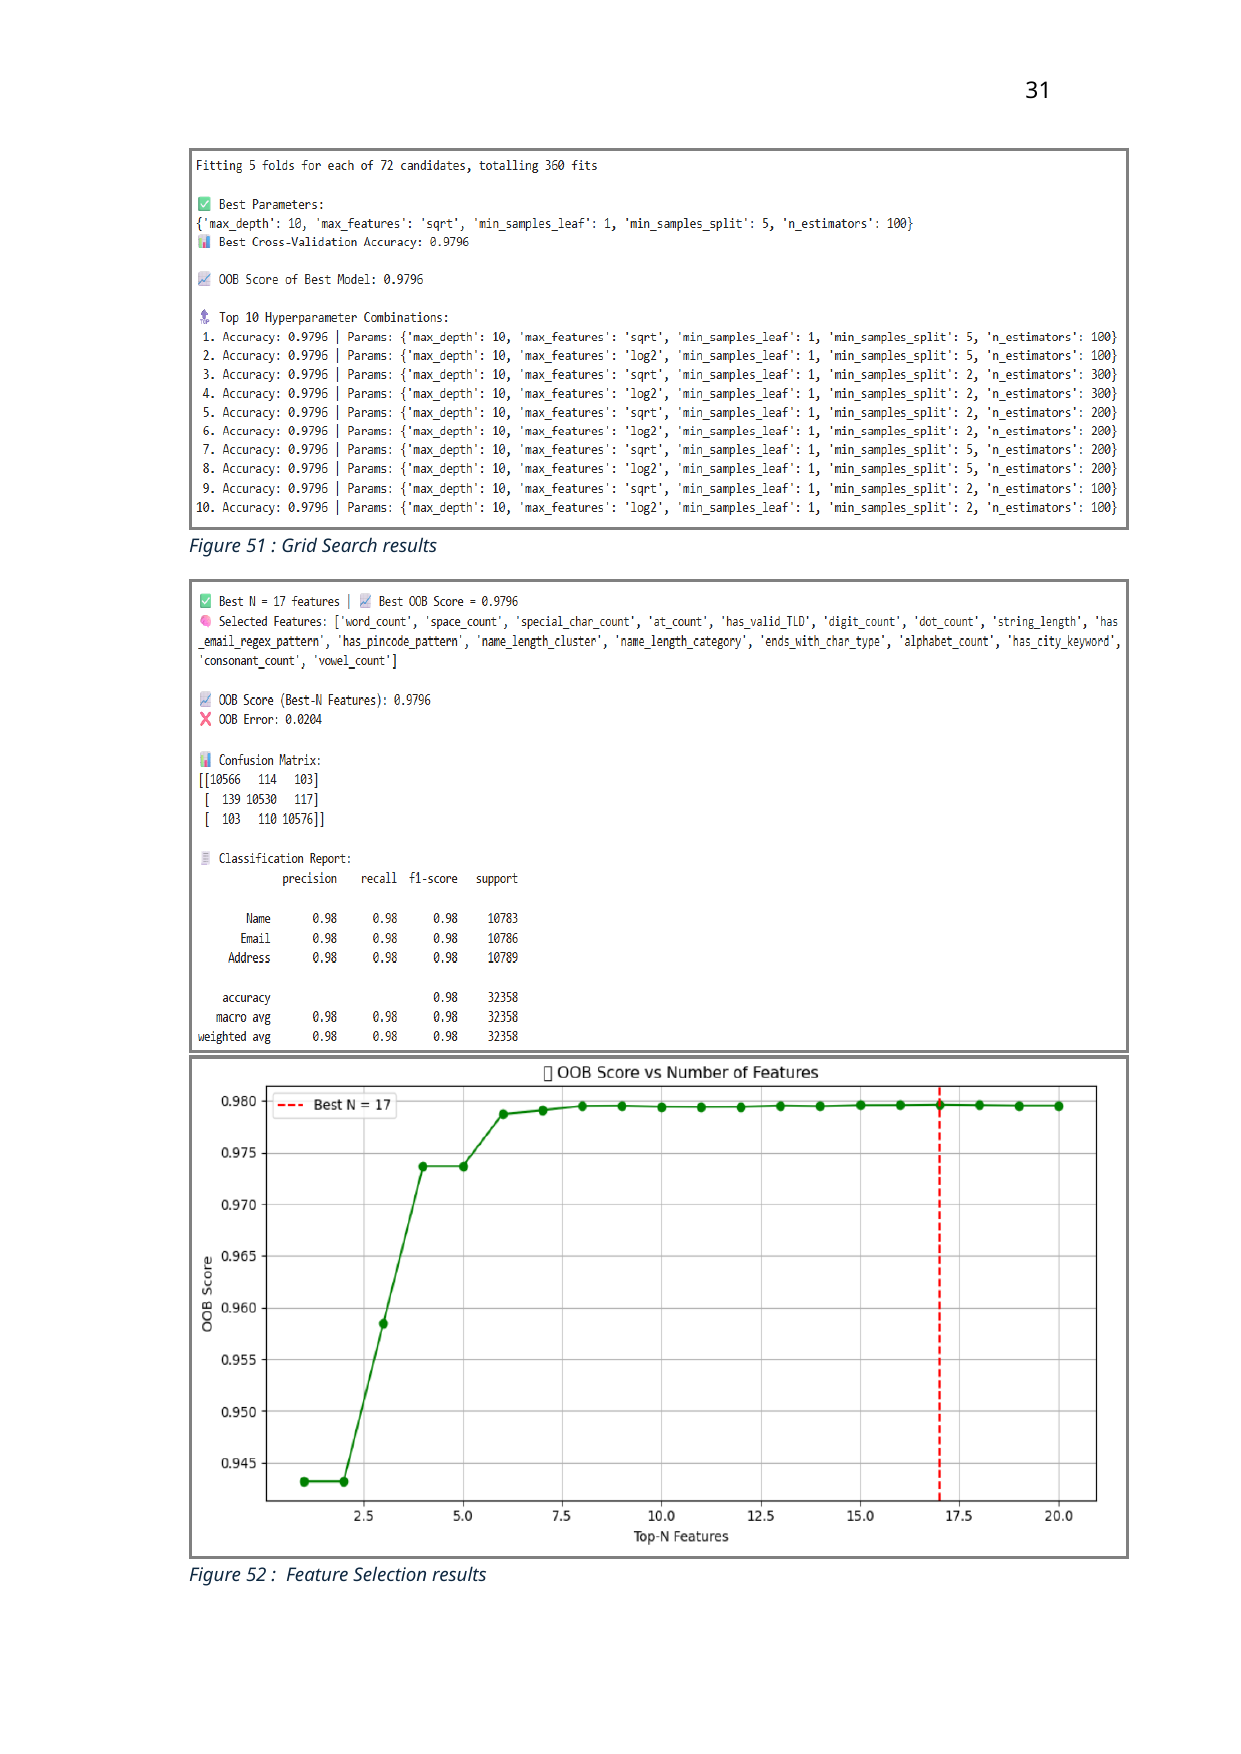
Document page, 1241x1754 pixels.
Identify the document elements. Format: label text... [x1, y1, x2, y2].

picture [192, 582, 1126, 1050]
picture [192, 151, 1126, 527]
picture [192, 1059, 1126, 1556]
